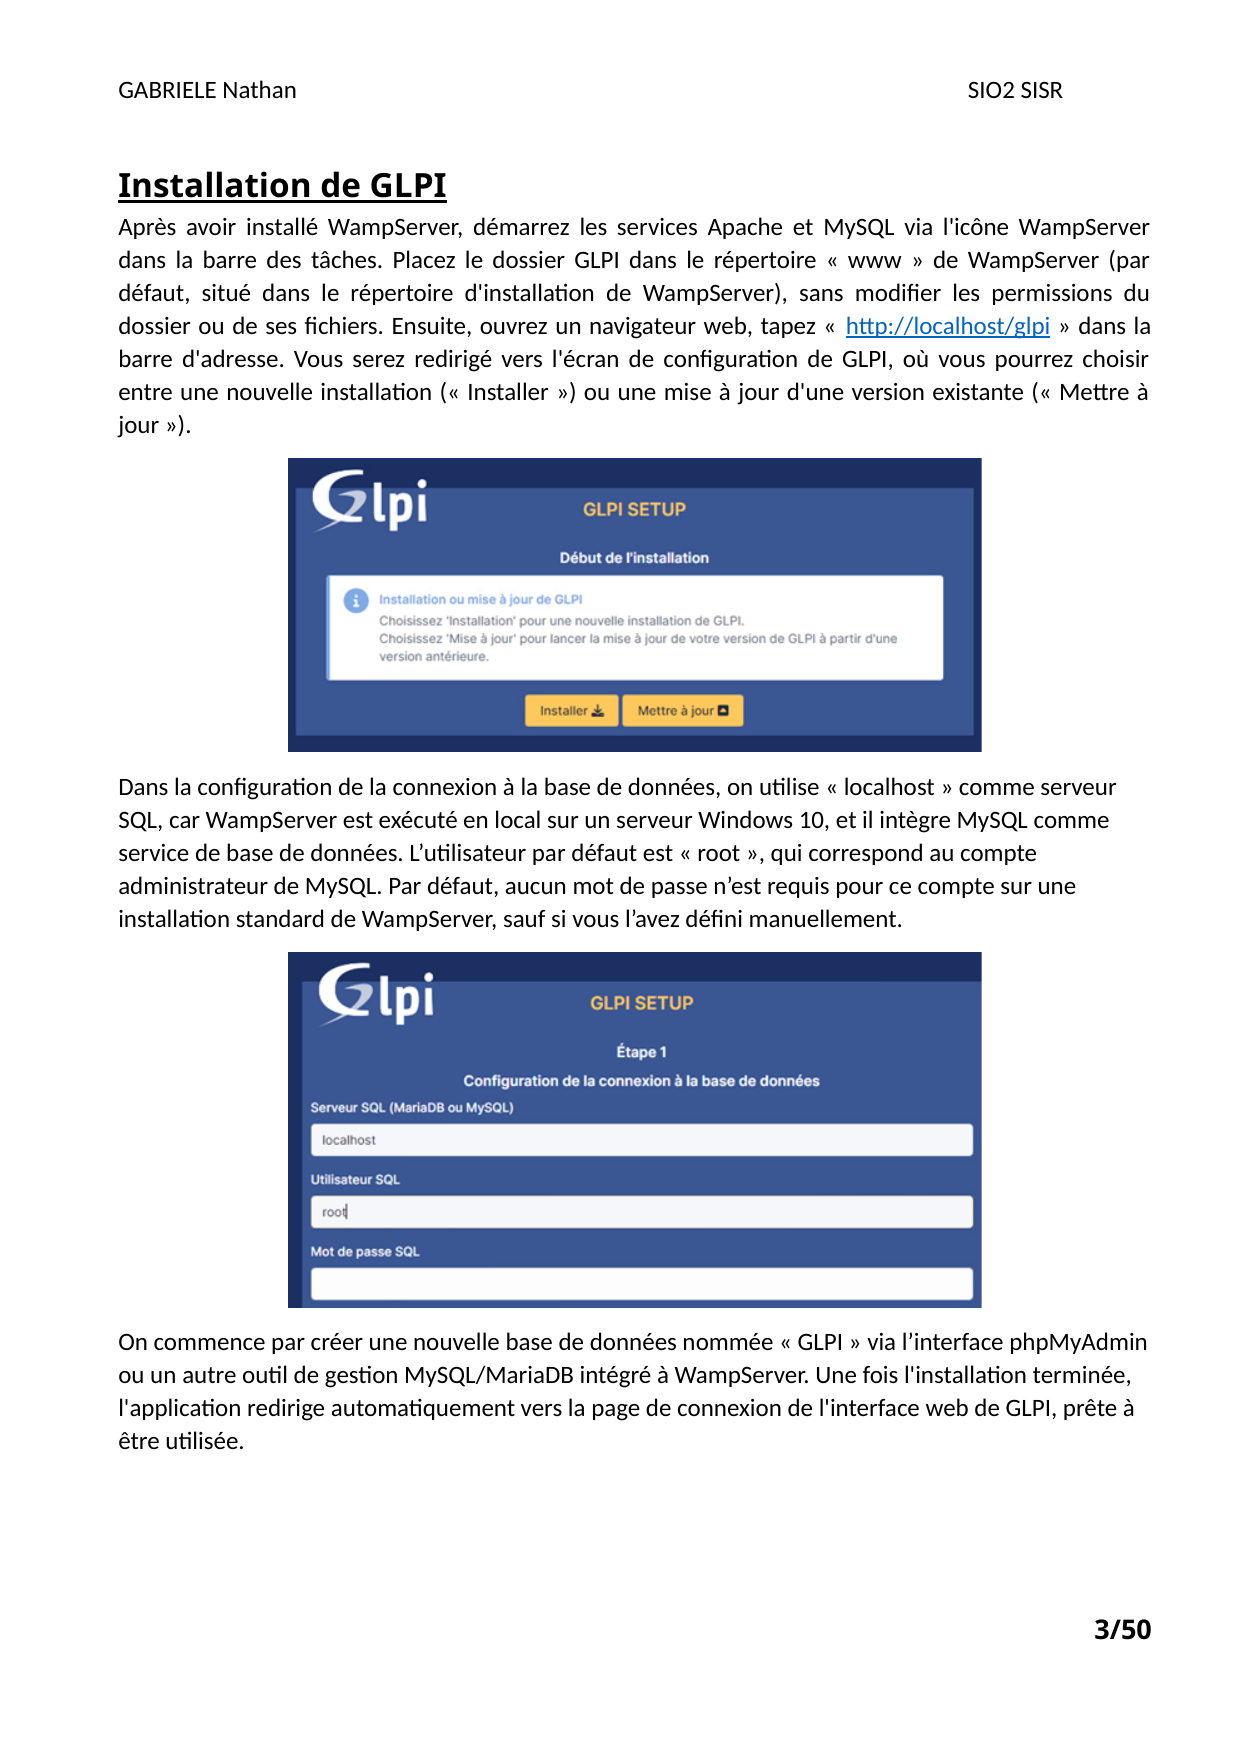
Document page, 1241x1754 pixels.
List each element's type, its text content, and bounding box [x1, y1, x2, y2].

text On commence par créer une nouvelle base de données nommée « GLPI » via l’interface phpMyAdmin ou un autre outil de gestion MySQL/MariaDB intégré à WampServer. Une fois l'installation terminée, l'application redirige automatiquement vers la page de connexion de l'interface web de GLPI, prête à être utilisée. [118, 1326, 1152, 1456]
text Dans la configuration de la connexion à la base de données, on utilise « localhost » comme serveur SQL, car WampServer est exécuté en local sur un serveur Windows 10, et il intègre MySQL comme service de base de données. L’utilisateur par défaut est « root », qui correspond au compte administrateur de MySQL. Par défaut, aucun mot de passe n’est requis pour ce compte sur une installation standard de WampServer, sauf si vous l’avez défini manuellement. [118, 771, 1152, 933]
picture [288, 952, 982, 1308]
text Après avoir installé WampServer, démarrez les services Apache et MySQL via l'icône WampServer dans la barre des tâches. Placez le dossier GLPI dans le répertoire « www » de WampServer (par défaut, situé dans le répertoire d'installation de WampServer), sans modifier les permissions du dossier ou de ses fichiers. Ensuite, ouvrez un navigateur web, tapez « http://localhost/glpi » dans la barre d'adresse. Vous serez redirigé vers l'écran de configuration de GLPI, où vous pourrez choisir entre une nouvelle installation (« Installer ») ou une mise à jour d'une version existante (« Mettre à jour »). [118, 211, 1152, 439]
subtitle Installation de GLPI [118, 162, 1152, 208]
picture [288, 458, 982, 752]
